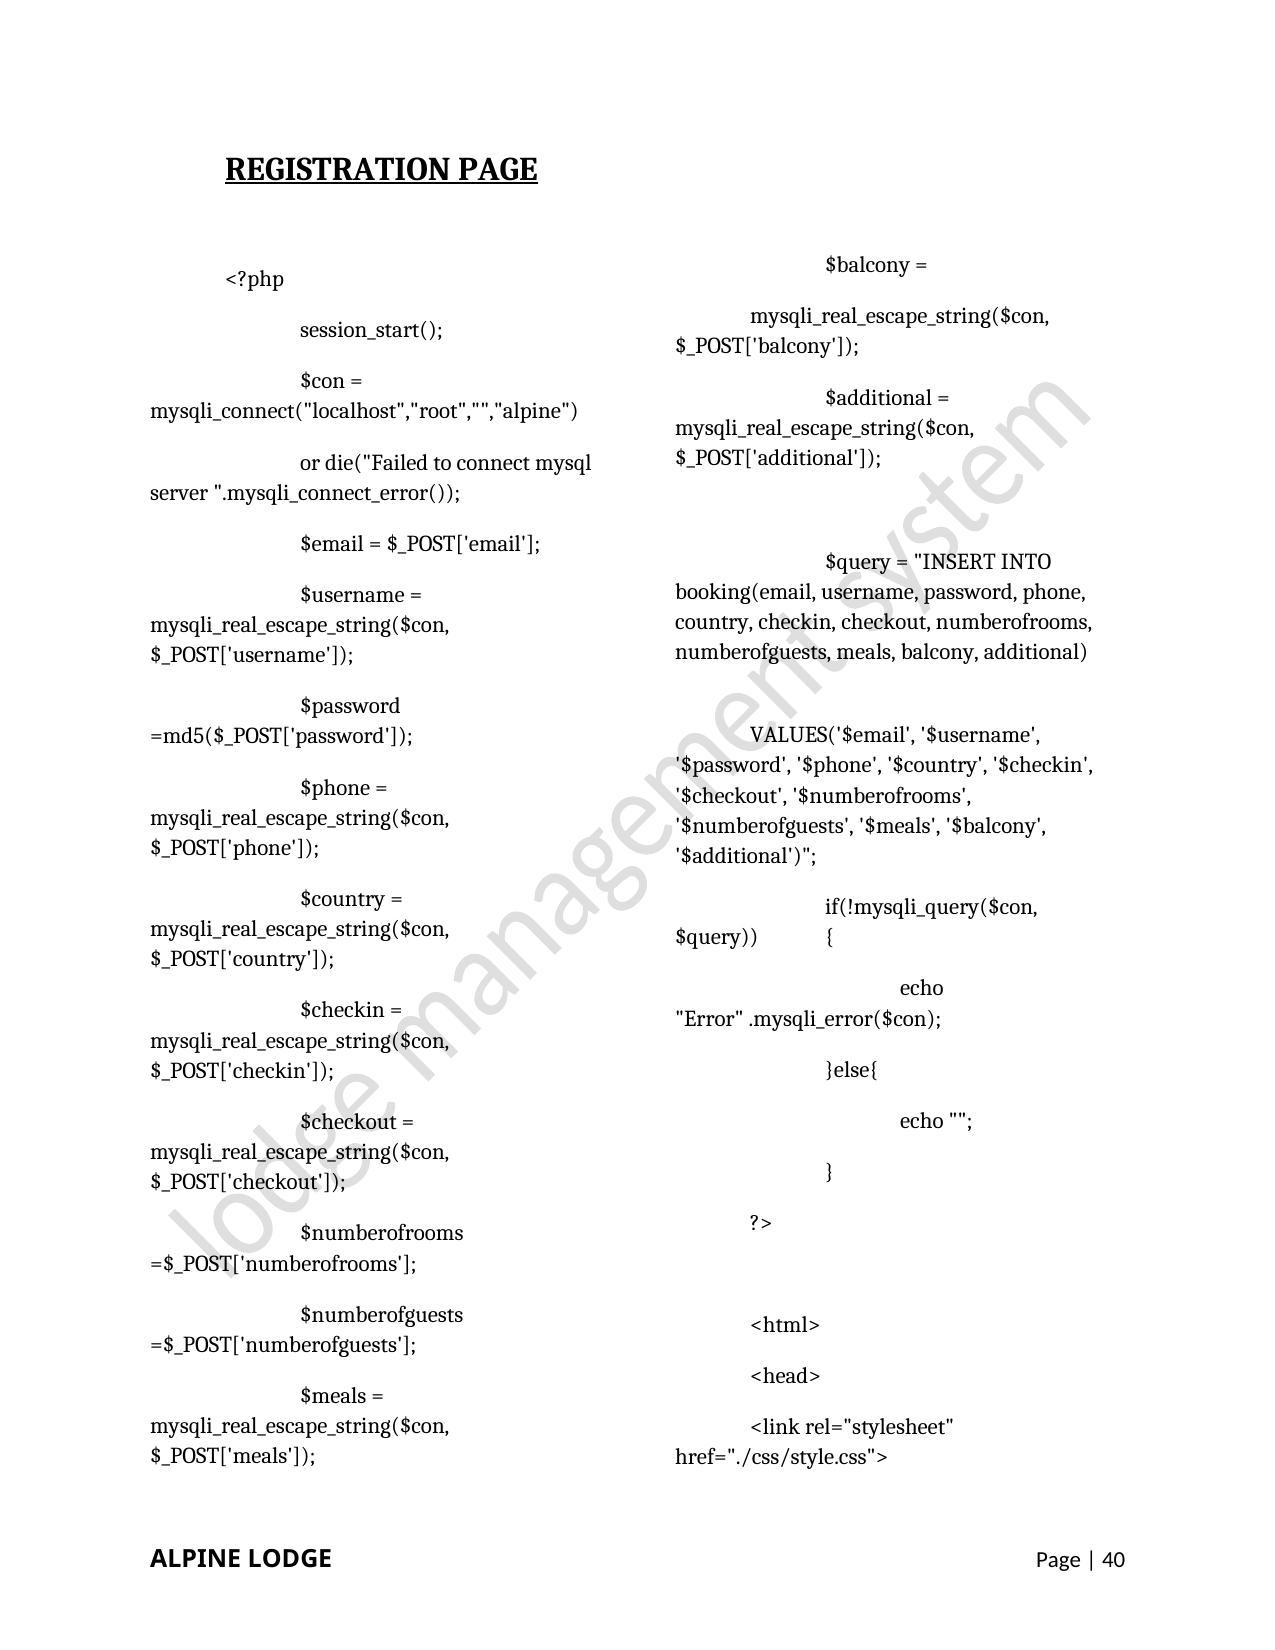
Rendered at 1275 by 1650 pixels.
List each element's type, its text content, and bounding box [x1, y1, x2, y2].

text ?> [675, 1209, 1125, 1236]
text <?php [150, 266, 600, 292]
text $phone = mysqli_real_escape_string($con, $_POST['phone']); [150, 774, 600, 861]
text }else{ [675, 1056, 1125, 1083]
text <head> [675, 1363, 1125, 1389]
text } [675, 1158, 1125, 1185]
text $country = mysqli_real_escape_string($con, $_POST['country']); [150, 886, 600, 972]
text <html> [675, 1312, 1125, 1338]
text $additional = mysqli_real_escape_string($con, $_POST['additional']); [675, 384, 1125, 471]
text <link rel="stylesheet" href="./css/style.css"> [675, 1414, 1125, 1470]
text $numberofrooms =$_POST['numberofrooms']; [150, 1220, 600, 1277]
text $checkin = mysqli_real_escape_string($con, $_POST['checkin']); [150, 997, 600, 1084]
text or die("Failed to connect mysql server ".mysqli_connect_error()); [150, 449, 600, 506]
text $balcony = [675, 252, 1125, 278]
text if(!mysqli_query($con, $query)) { [675, 894, 1125, 951]
text REGISTRATION PAGE [150, 150, 600, 188]
text echo ""; [675, 1107, 1125, 1134]
text $username = mysqli_real_escape_string($con, $_POST['username']); [150, 582, 600, 668]
text $meals = mysqli_real_escape_string($con, $_POST['meals']); [150, 1383, 600, 1469]
text $password =md5($_POST['password']); [150, 693, 600, 749]
text VALUES('$email', '$username', '$password', '$phone', '$country', '$checkin', '$checkout', '$numberofrooms', '$numberofguests', '$meals', '$balcony', '$additional')"; [675, 690, 1125, 869]
text $query = "INSERT INTO booking(email, username, password, phone, country, checkin, checkout, numberofrooms, numberofguests, meals, balcony, additional) [675, 548, 1125, 666]
text $numberofguests =$_POST['numberofguests']; [150, 1301, 600, 1358]
text $checkout = mysqli_real_escape_string($con, $_POST['checkout']); [150, 1109, 600, 1195]
text $email = $_POST['email']; [150, 531, 600, 557]
text session_start(); [150, 317, 600, 343]
text echo "Error" .mysqli_error($con); [675, 975, 1125, 1032]
text mysqli_real_escape_string($con, $_POST['balcony']); [675, 303, 1125, 360]
text $con = mysqli_connect("localhost","root","","alpine") [150, 368, 600, 424]
